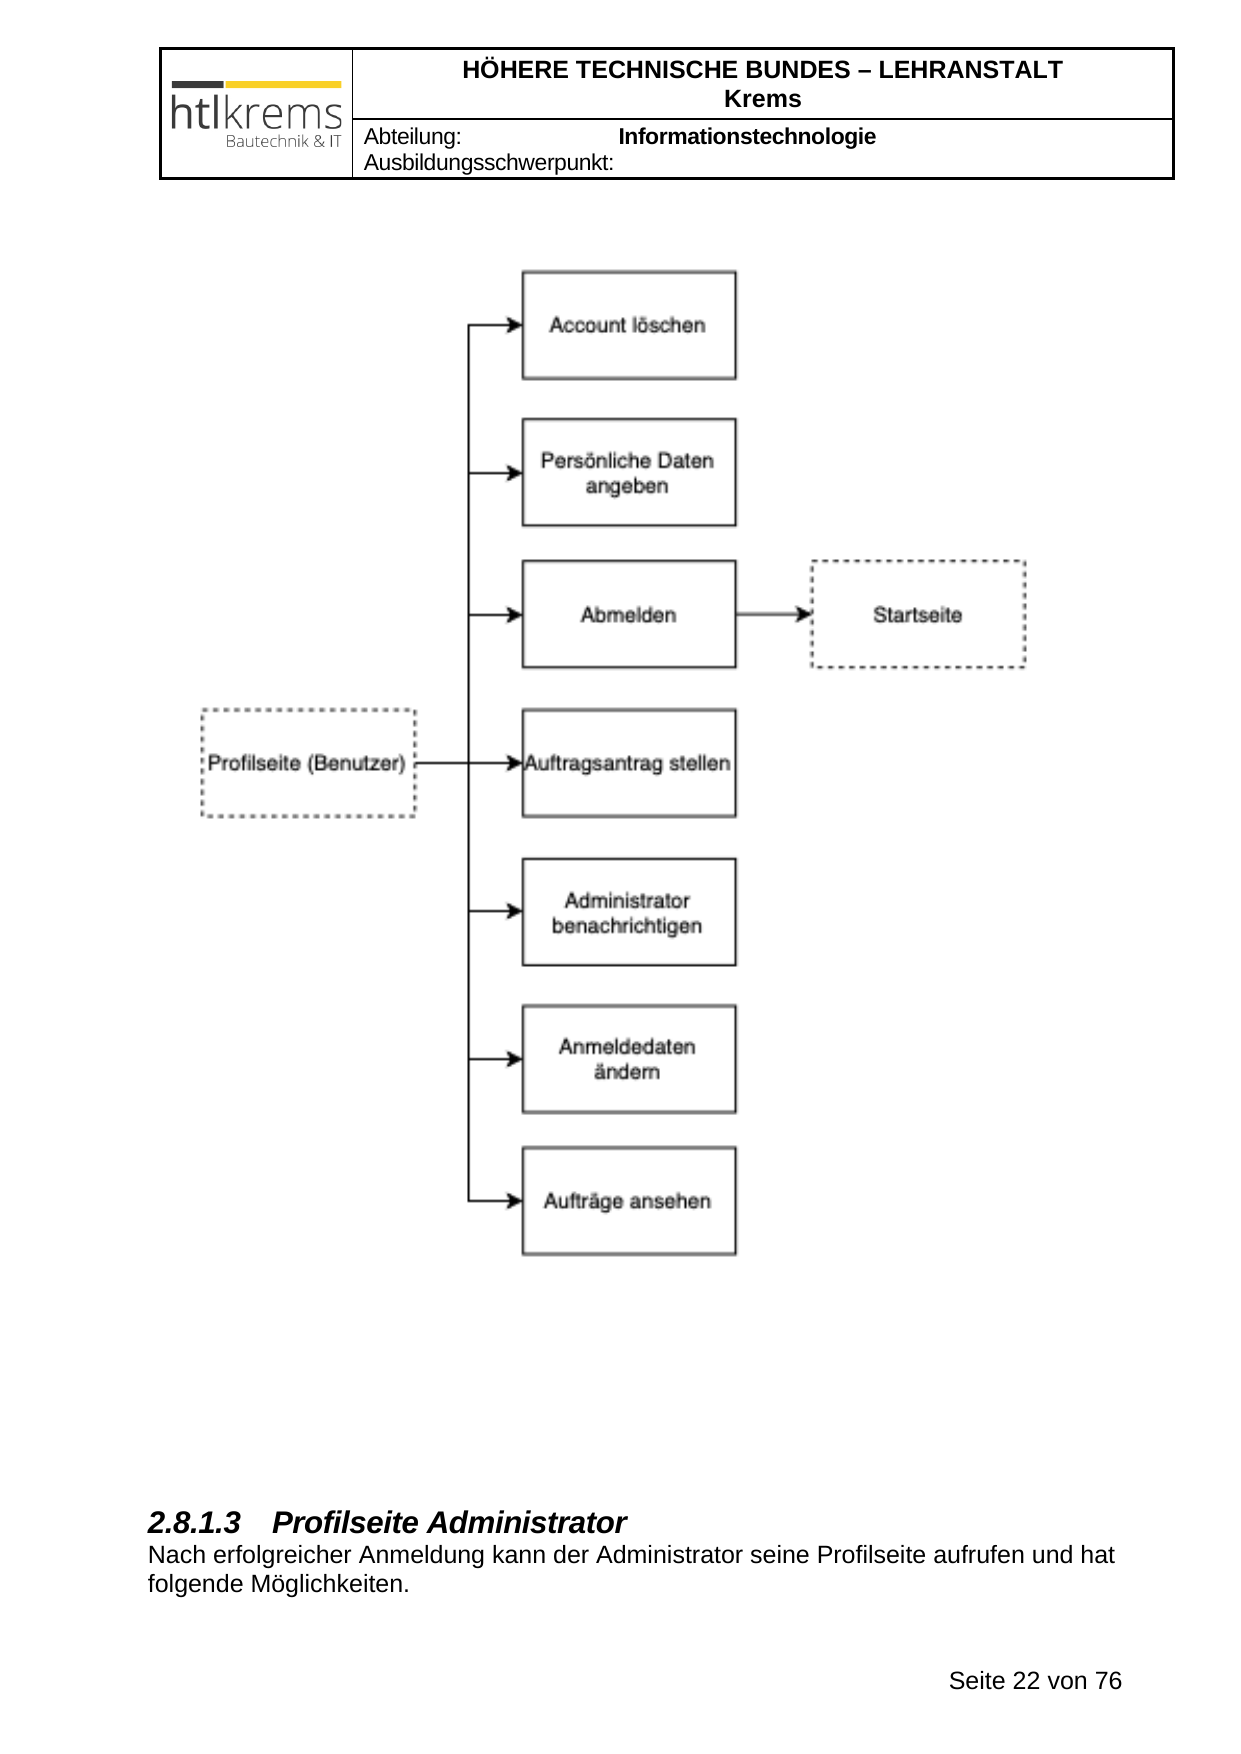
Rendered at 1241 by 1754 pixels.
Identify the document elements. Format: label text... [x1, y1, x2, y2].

picture [171, 81, 342, 147]
picture [147, 237, 1054, 1311]
subtitle Profilseite Administrator [148, 1504, 1122, 1540]
text Nach erfolgreicher Anmeldung kann der Administrator seine Profilseite aufrufen und hat folgende Möglichkeiten. [148, 1540, 1122, 1597]
